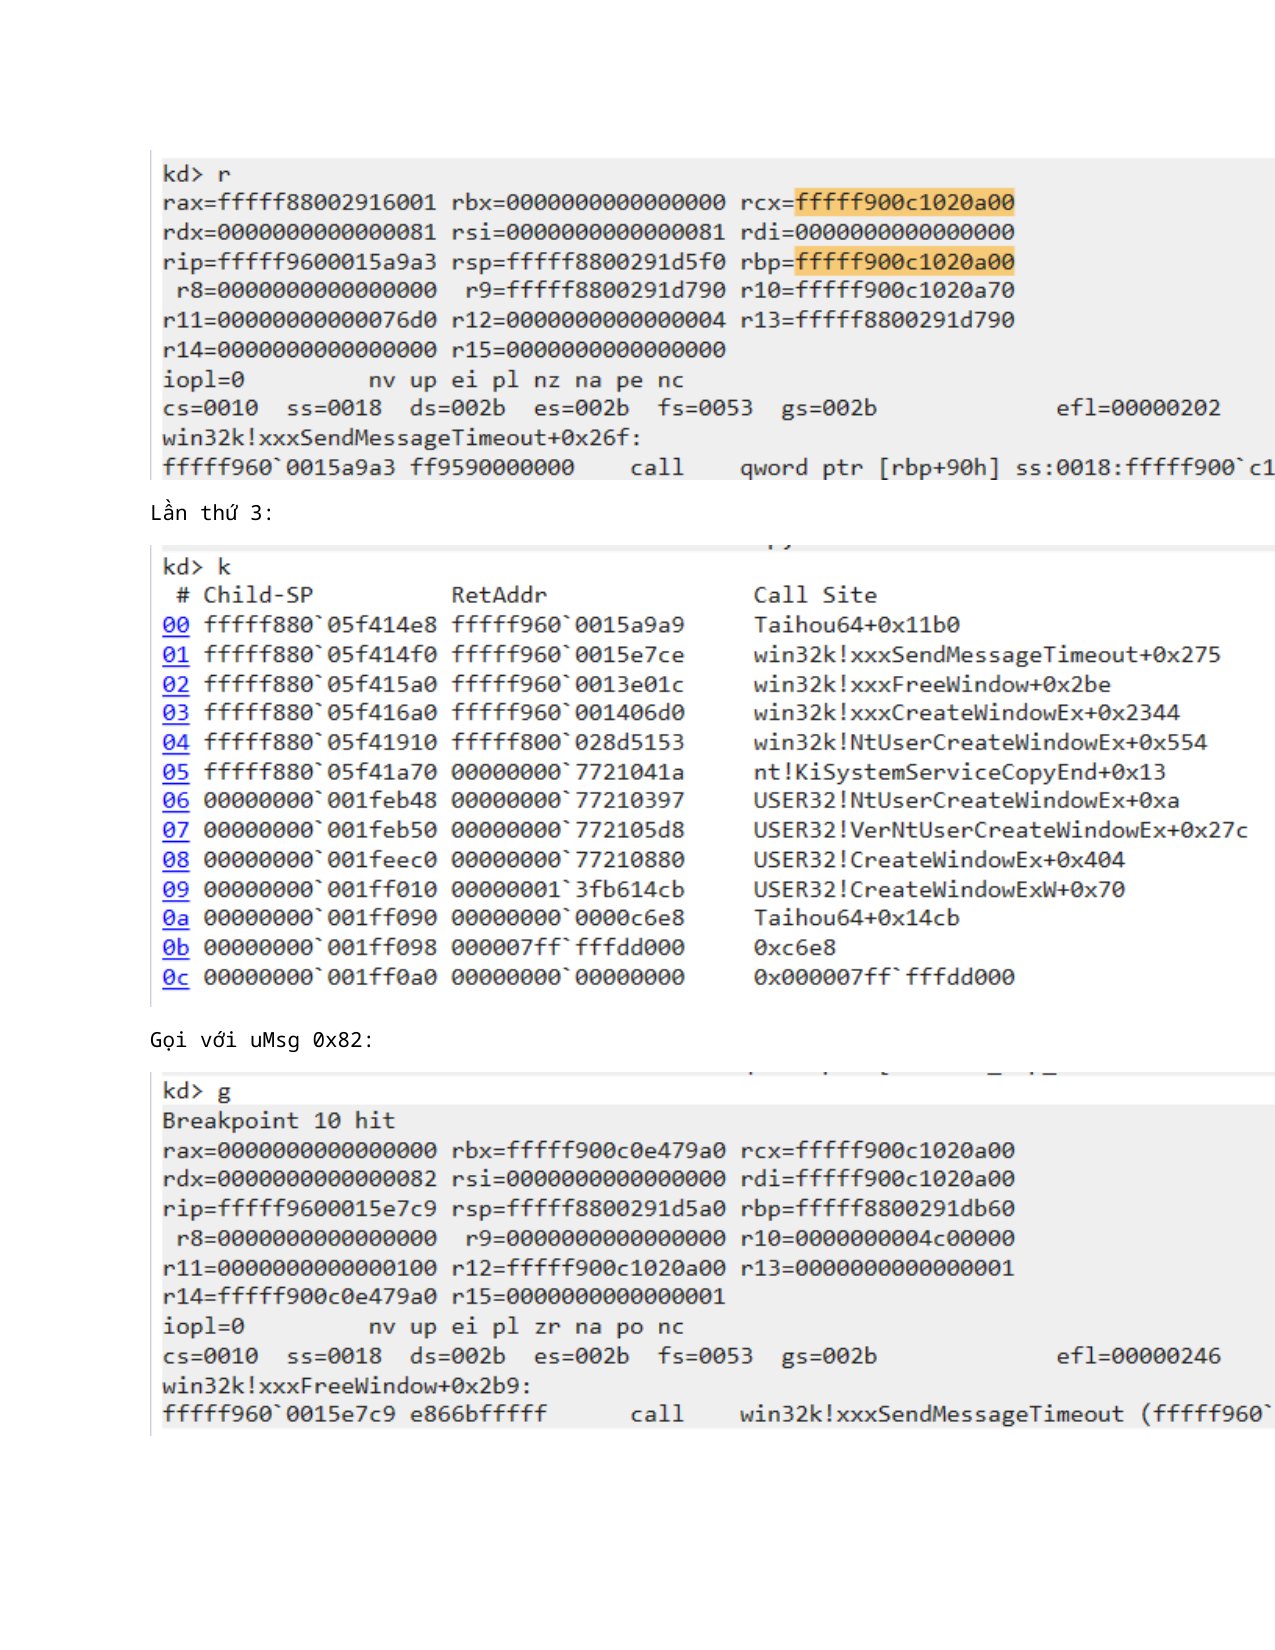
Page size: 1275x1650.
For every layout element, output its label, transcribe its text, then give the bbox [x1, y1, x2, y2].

text Lần thứ 3: [150, 498, 1125, 527]
text Gọi với uMsg 0x82: [150, 1026, 1125, 1054]
picture [150, 150, 1275, 480]
picture [150, 1072, 1275, 1436]
picture [150, 545, 1275, 1007]
